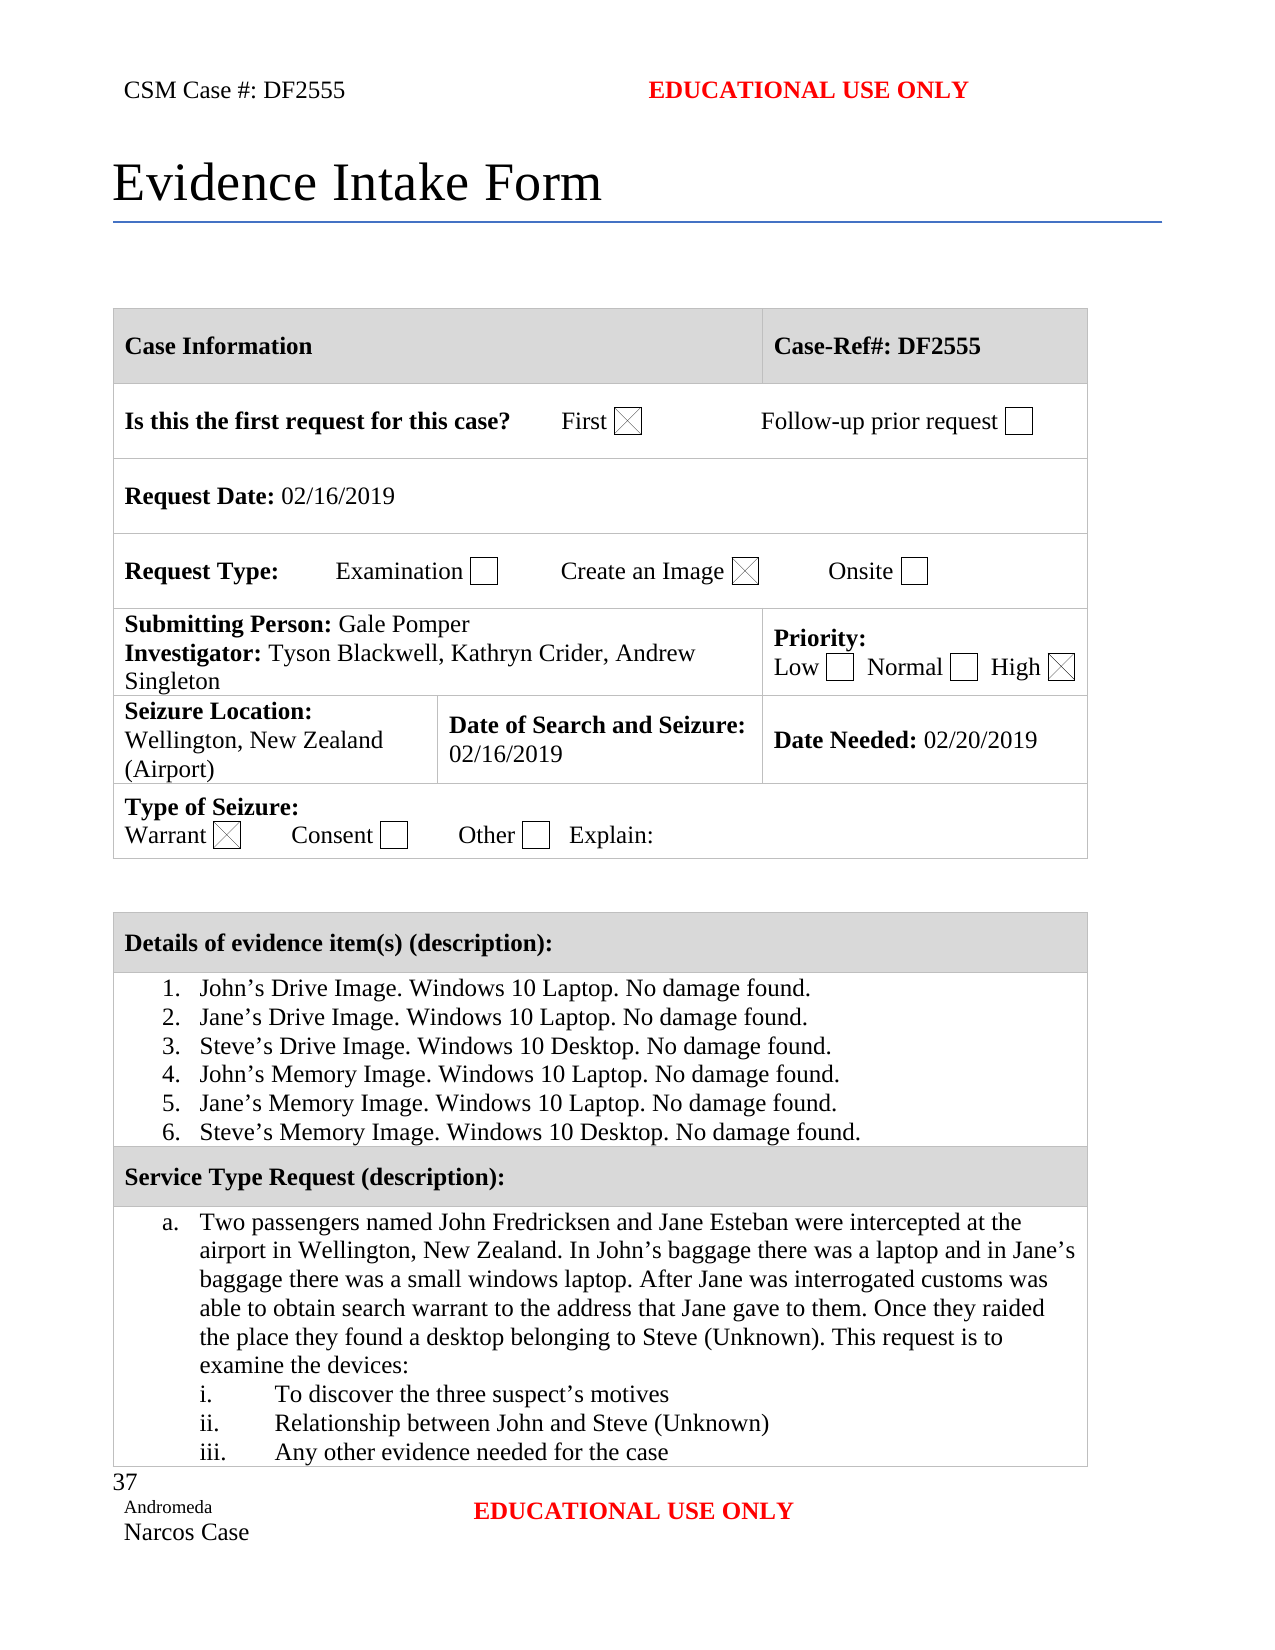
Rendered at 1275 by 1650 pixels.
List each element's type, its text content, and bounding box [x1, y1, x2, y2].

table_cell Type of Seizure: Warrant Consent Other Explain: [114, 784, 1087, 857]
title Evidence Intake Form [112, 150, 1162, 223]
table_header Case Information [114, 309, 762, 383]
table_cell Date Needed: 02/20/2019 [763, 696, 1087, 782]
table_cell Priority: Low Normal High [763, 609, 1087, 695]
table_cell Seizure Location: Wellington, New Zealand (Airport) [114, 696, 437, 782]
table_cell Submitting Person: Gale Pomper Investigator: Tyson Blackwell, Kathryn Crider, Andrew Singleton [114, 609, 762, 695]
table_cell Request Type: Examination Create an Image Onsite [114, 534, 1087, 608]
table_cell Service Type Request (description): [114, 1147, 1087, 1206]
table_cell Request Date: 02/16/2019 [114, 459, 1087, 533]
table_header Case-Ref#: DF2555 [763, 309, 1087, 383]
table_header Details of evidence item(s) (description): [114, 913, 1087, 972]
table_cell Date of Search and Seizure: 02/16/2019 [438, 696, 762, 782]
table_cell Two passengers named John Fredricksen and Jane Esteban were intercepted at the airport in Wellington, New Zealand. In John’s baggage there was a laptop and in Jane’s baggage there was a small windows laptop. After Jane was interrogated customs was able to obtain search warrant to the address that Jane gave to them. Once they raided the place they found a desktop belonging to Steve (Unknown). This request is to examine the devices: To discover the three suspect’s motives Relationship between John and Steve (Unknown) Any other evidence needed for the case [114, 1207, 1087, 1466]
table_cell Is this the first request for this case? First Follow-up prior request [114, 384, 1087, 458]
table_cell John’s Drive Image. Windows 10 Laptop. No damage found. Jane’s Drive Image. Windows 10 Laptop. No damage found. Steve’s Drive Image. Windows 10 Desktop. No damage found. John’s Memory Image. Windows 10 Laptop. No damage found. Jane’s Memory Image. Windows 10 Laptop. No damage found. Steve’s Memory Image. Windows 10 Desktop. No damage found. [114, 973, 1087, 1146]
